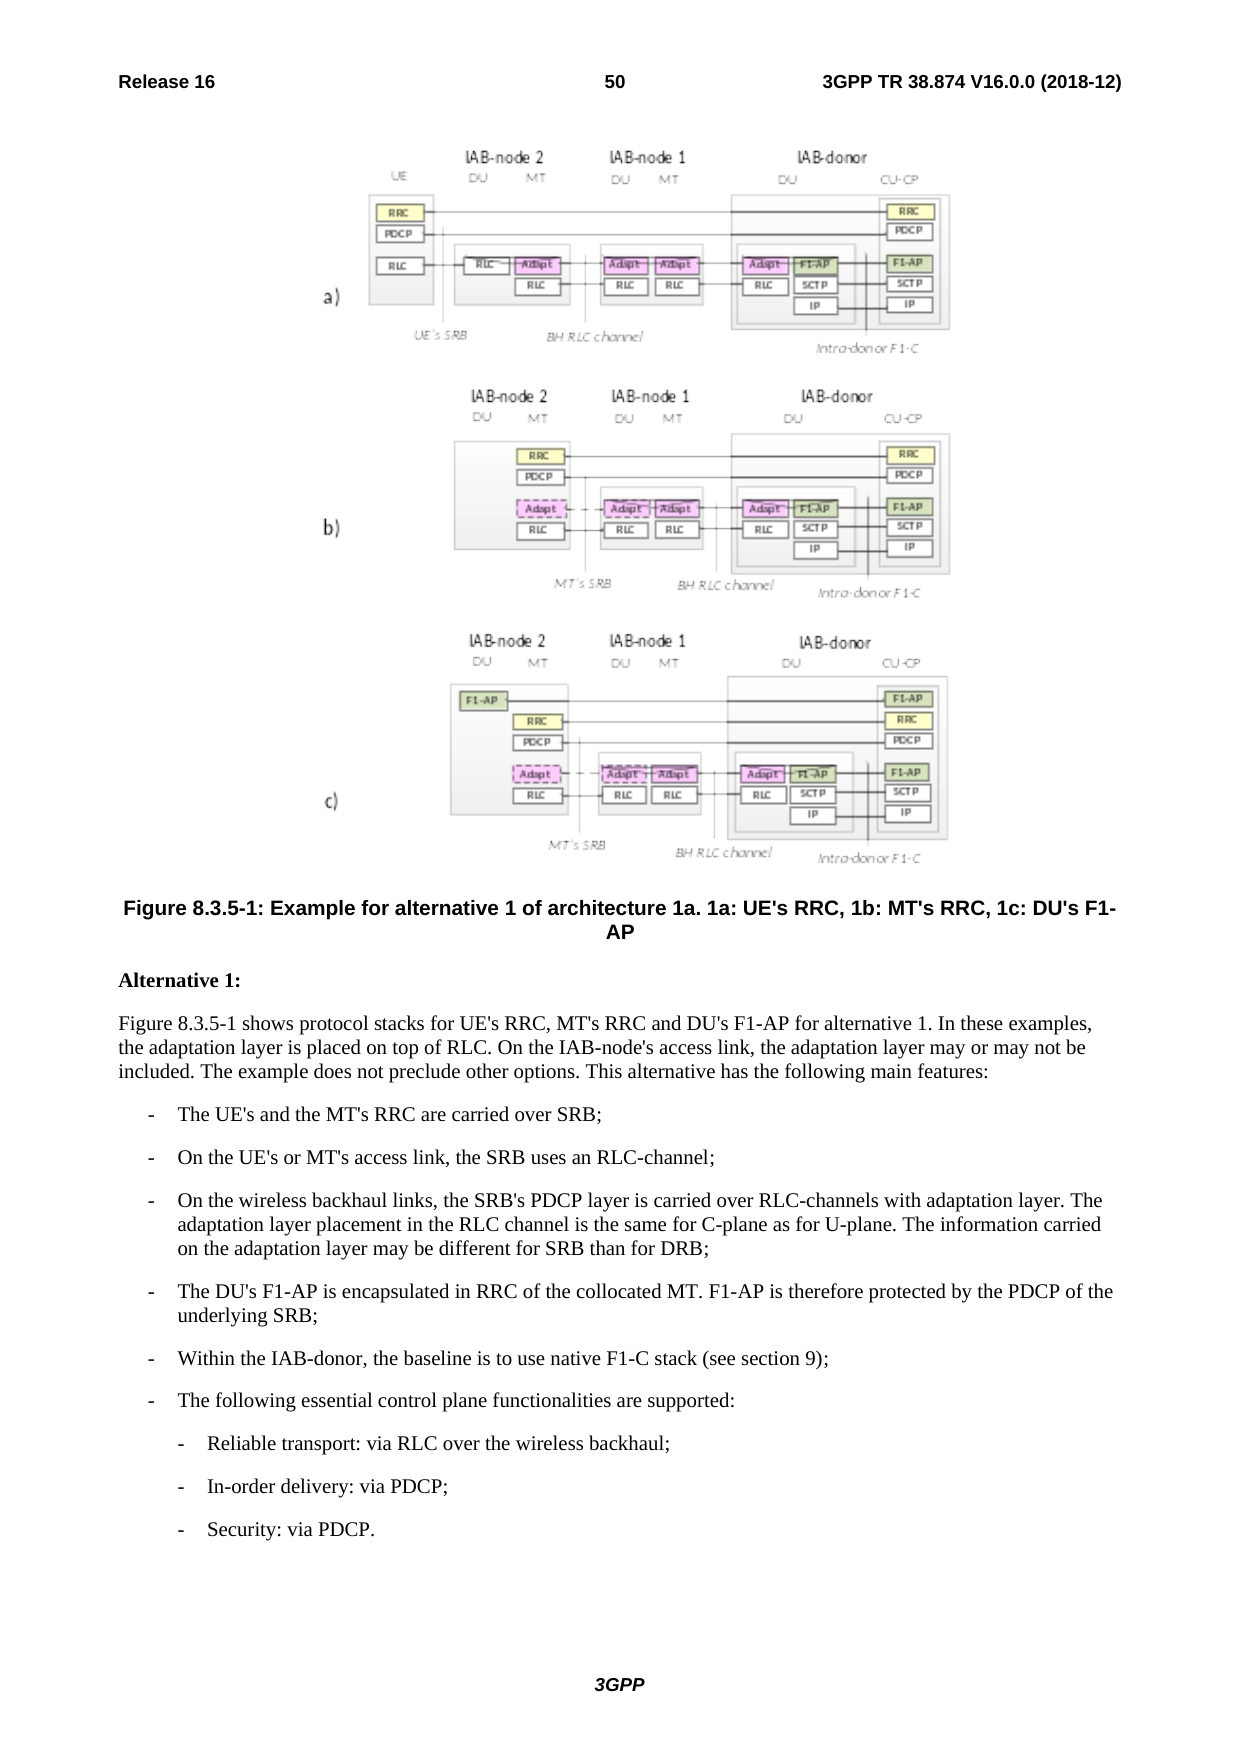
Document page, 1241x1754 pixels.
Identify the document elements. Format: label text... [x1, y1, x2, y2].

text - The UE's and the MT's RRC are carried over SRB; [148, 1102, 1122, 1126]
text Figure 8.3.5-1: Example for alternative 1 of architecture 1a. 1a: UE's RRC, 1b: MT's RRC, 1c: DU's F1-AP [118, 896, 1122, 943]
text Alternative 1: [118, 968, 1122, 992]
text - The following essential control plane functionalities are supported: [148, 1388, 1122, 1412]
text - The DU's F1-AP is encapsulated in RRC of the collocated MT. F1-AP is therefore protected by the PDCP of the underlying SRB; [148, 1279, 1122, 1327]
text - On the UE's or MT's access link, the SRB uses an RLC-channel; [148, 1145, 1122, 1169]
text - Within the IAB-donor, the baseline is to use native F1-C stack (see section 9); [148, 1346, 1122, 1370]
text - Security: via PDCP. [177, 1517, 1122, 1541]
text - Reliable transport: via RLC over the wireless backhaul; [177, 1431, 1122, 1455]
text Figure 8.3.5-1 shows protocol stacks for UE's RRC, MT's RRC and DU's F1-AP for alternative 1. In these examples, the adaptation layer is placed on top of RLC. On the IAB-node's access link, the adaptation layer may or may not be included. The example does not preclude other options. This alternative has the following main features: [118, 1011, 1122, 1083]
text - On the wireless backhaul links, the SRB's PDCP layer is carried over RLC-channels with adaptation layer. The adaptation layer placement in the RLC channel is the same for C-plane as for U-plane. The information carried on the adaptation layer may be different for SRB than for DRB; [148, 1188, 1122, 1260]
text - In-order delivery: via PDCP; [177, 1474, 1122, 1498]
